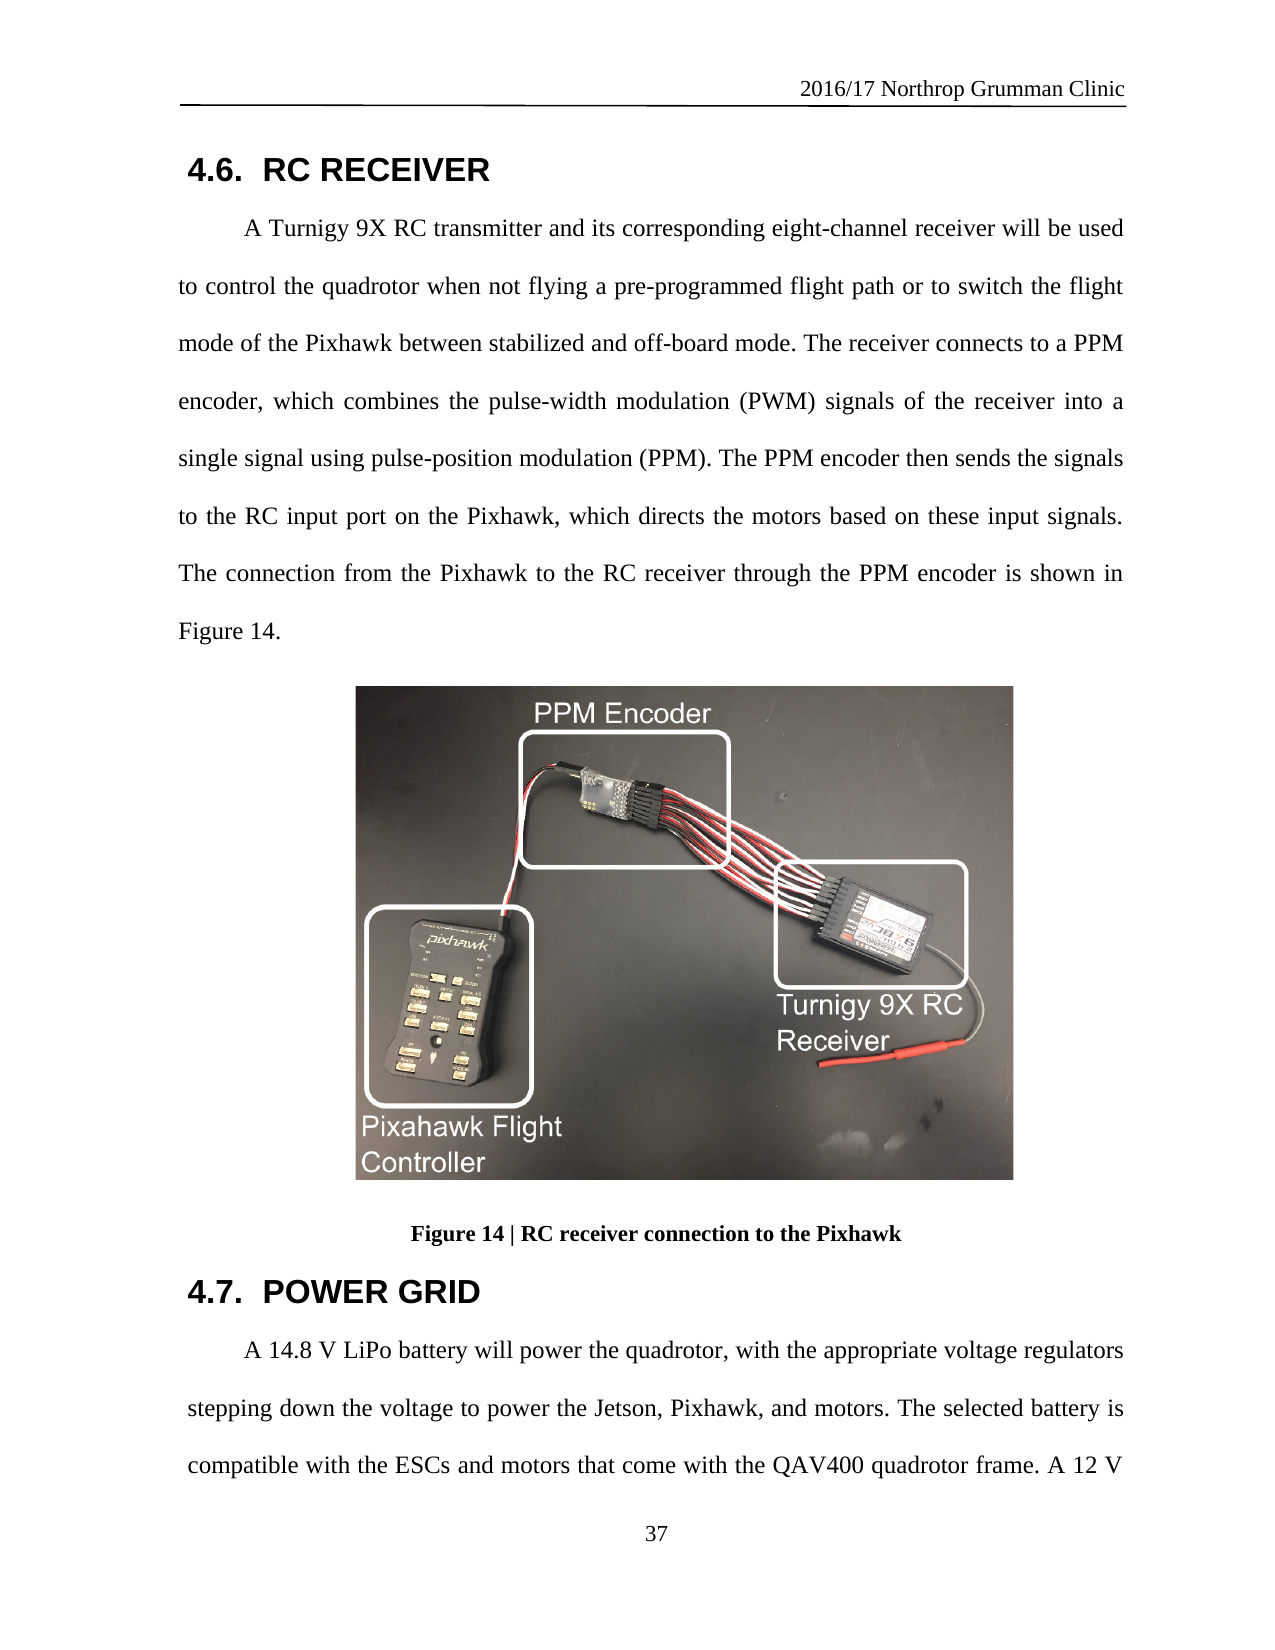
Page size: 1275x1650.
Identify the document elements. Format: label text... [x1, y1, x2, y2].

subtitle Power Grid [187, 1272, 1125, 1310]
text Figure 14 | RC receiver connection to the Pixhawk [187, 1220, 1125, 1247]
text A Turnigy 9X RC transmitter and its corresponding eight-channel receiver will be used to control the quadrotor when not flying a pre-programmed flight path or to switch the flight mode of the Pixhawk between stabilized and off-board mode. The receiver connects to a PPM encoder, which combines the pulse-width modulation (PWM) signals of the receiver into a single signal using pulse-position modulation (PPM). The PPM encoder then sends the signals to the RC input port on the Pixhawk, which directs the motors based on these input signals. The connection from the Pixhawk to the RC receiver through the PPM encoder is shown in Figure 14. [178, 213, 1125, 645]
subtitle RC Receiver [187, 150, 1125, 188]
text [187, 1335, 1125, 1479]
picture [355, 686, 1014, 1180]
